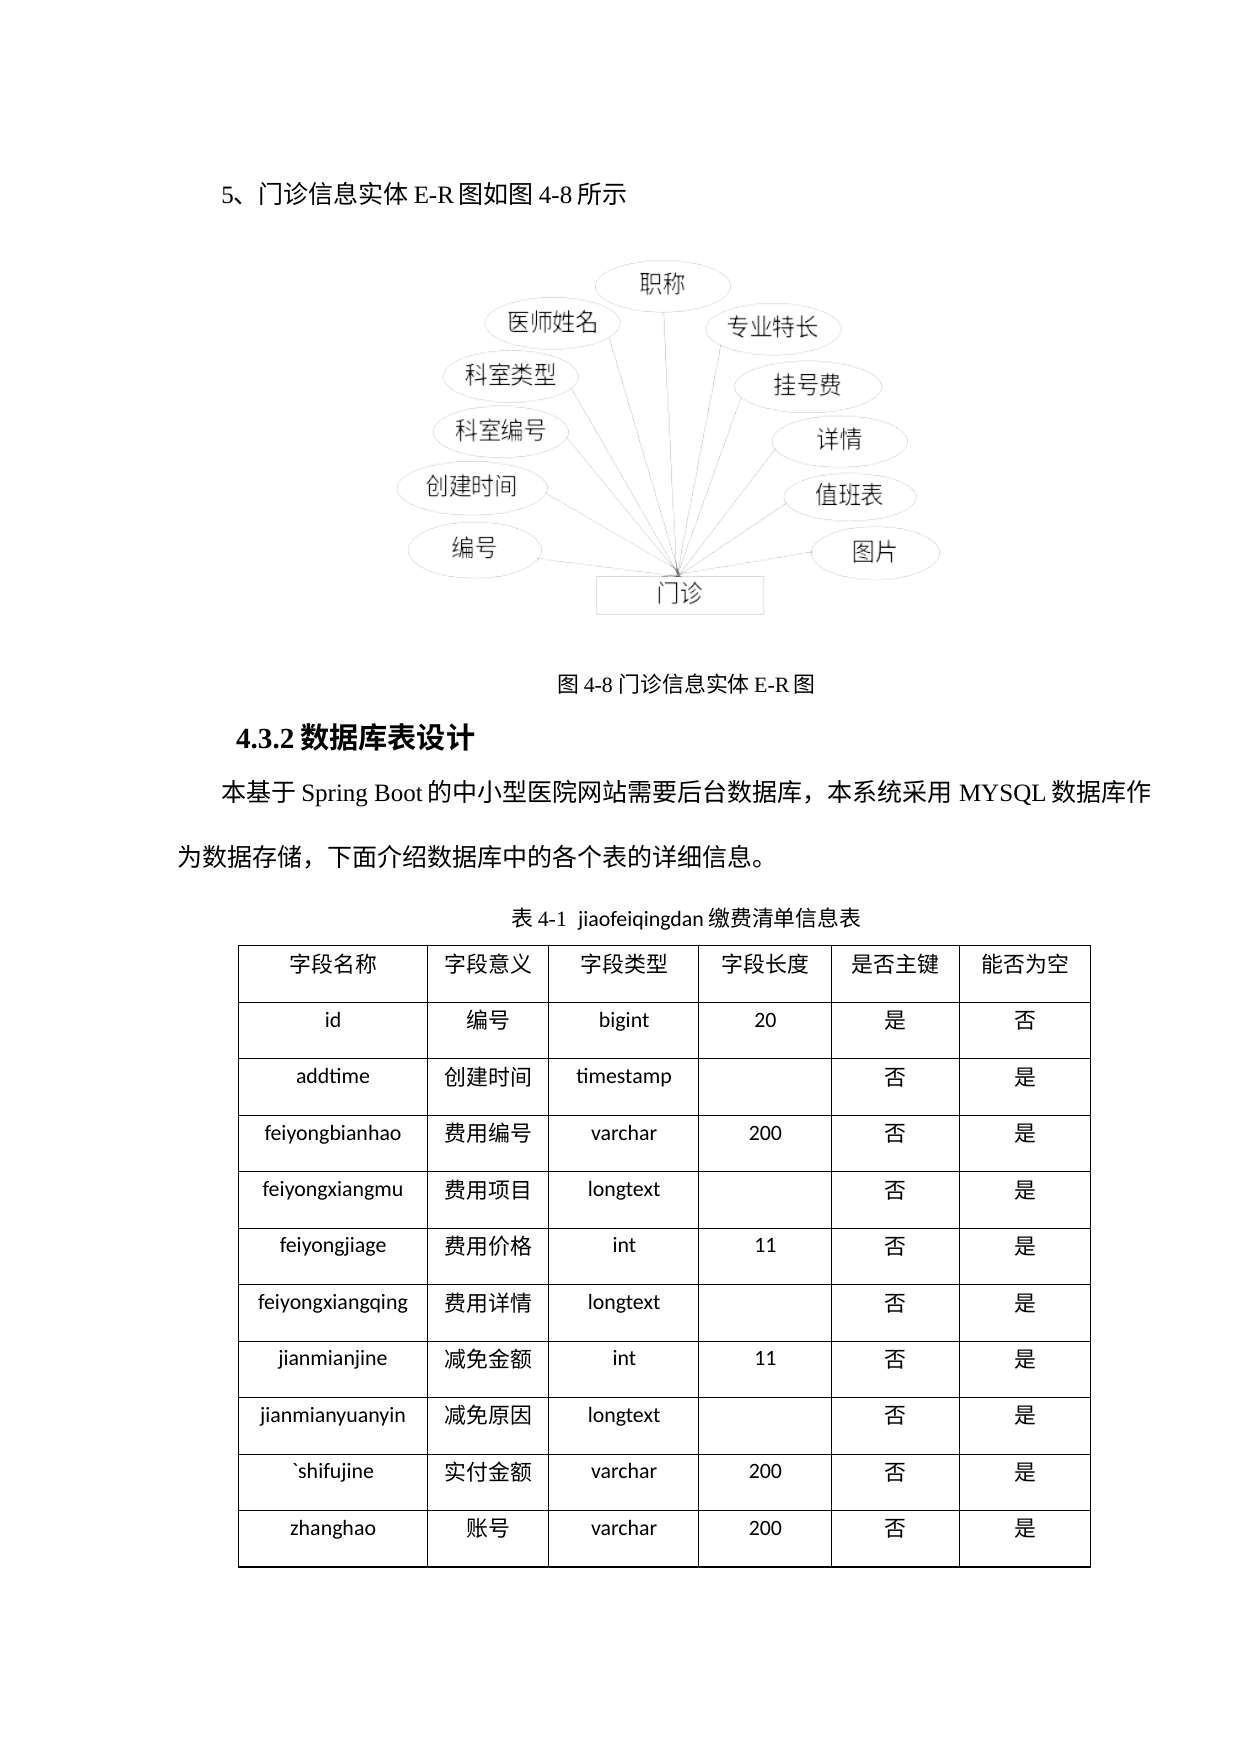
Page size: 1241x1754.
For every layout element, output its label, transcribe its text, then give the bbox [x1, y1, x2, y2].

table_cell 11 [699, 1342, 831, 1397]
table_header 是否主键 [832, 946, 959, 1002]
table_cell bigint [549, 1003, 698, 1058]
text 本基于Spring Boot的中小型医院网站需要后台数据库，本系统采用MYSQL数据库作为数据存储，下面介绍数据库中的各个表的详细信息。 [177, 758, 1152, 888]
table_cell 否 [832, 1116, 959, 1171]
table_cell longtext [549, 1398, 698, 1453]
table_cell feiyongbianhao [239, 1116, 427, 1171]
table_header 字段意义 [428, 946, 548, 1002]
table_cell 是 [960, 1511, 1090, 1566]
table_cell feiyongxiangqing [239, 1285, 427, 1341]
table_cell int [549, 1229, 698, 1284]
table_cell zhanghao [239, 1511, 427, 1566]
table_cell [699, 1172, 831, 1228]
table_cell 否 [832, 1511, 959, 1566]
table_cell 创建时间 [428, 1059, 548, 1115]
table_cell 200 [699, 1511, 831, 1566]
table_cell 是 [960, 1059, 1090, 1115]
table_cell 否 [832, 1059, 959, 1115]
text 图4-8 门诊信息实体E-R图 [177, 667, 1152, 699]
table_cell jianmianjine [239, 1342, 427, 1397]
table_cell jianmianyuanyin [239, 1398, 427, 1453]
table_cell [699, 1285, 831, 1341]
table_cell 否 [960, 1003, 1090, 1058]
table_cell int [549, 1342, 698, 1397]
table_cell 账号 [428, 1511, 548, 1566]
table_cell 11 [699, 1229, 831, 1284]
table_cell varchar [549, 1511, 698, 1566]
table_cell varchar [549, 1455, 698, 1510]
table_cell `shifujine [239, 1455, 427, 1510]
table_cell 否 [832, 1398, 959, 1453]
table_cell 否 [832, 1172, 959, 1228]
table_cell timestamp [549, 1059, 698, 1115]
text 5、门诊信息实体E-R图如图4-8所示 [177, 160, 1152, 225]
table_cell 减免原因 [428, 1398, 548, 1453]
table_cell 否 [832, 1342, 959, 1397]
table_header 能否为空 [960, 946, 1090, 1002]
table_cell 费用价格 [428, 1229, 548, 1284]
table_cell feiyongjiage [239, 1229, 427, 1284]
table_cell varchar [549, 1116, 698, 1171]
table_cell 是 [960, 1172, 1090, 1228]
table_cell 费用编号 [428, 1116, 548, 1171]
table_cell 费用详情 [428, 1285, 548, 1341]
table_cell 200 [699, 1116, 831, 1171]
table_cell longtext [549, 1285, 698, 1341]
table_cell 200 [699, 1455, 831, 1510]
text 表4-1 jiaofeiqingdan缴费清单信息表 [177, 900, 1152, 933]
table_header 字段类型 [549, 946, 698, 1002]
table_cell 实付金额 [428, 1455, 548, 1510]
table_cell feiyongxiangmu [239, 1172, 427, 1228]
table_cell [699, 1059, 831, 1115]
table_cell 是 [832, 1003, 959, 1058]
table_cell [699, 1398, 831, 1453]
subtitle 4.3.2数据库表设计 [177, 712, 1152, 758]
table_cell 是 [960, 1342, 1090, 1397]
table_cell id [239, 1003, 427, 1058]
table_cell 是 [960, 1455, 1090, 1510]
table_cell 是 [960, 1285, 1090, 1341]
table_cell 否 [832, 1285, 959, 1341]
table_header 字段名称 [239, 946, 427, 1002]
table_cell 否 [832, 1229, 959, 1284]
table_header 字段长度 [699, 946, 831, 1002]
table_cell 否 [832, 1455, 959, 1510]
table_cell 20 [699, 1003, 831, 1058]
table_cell 编号 [428, 1003, 548, 1058]
table_cell 是 [960, 1116, 1090, 1171]
table_cell addtime [239, 1059, 427, 1115]
table_cell 费用项目 [428, 1172, 548, 1228]
table_cell 减免金额 [428, 1342, 548, 1397]
table_cell 是 [960, 1398, 1090, 1453]
table_cell 是 [960, 1229, 1090, 1284]
table_cell longtext [549, 1172, 698, 1228]
